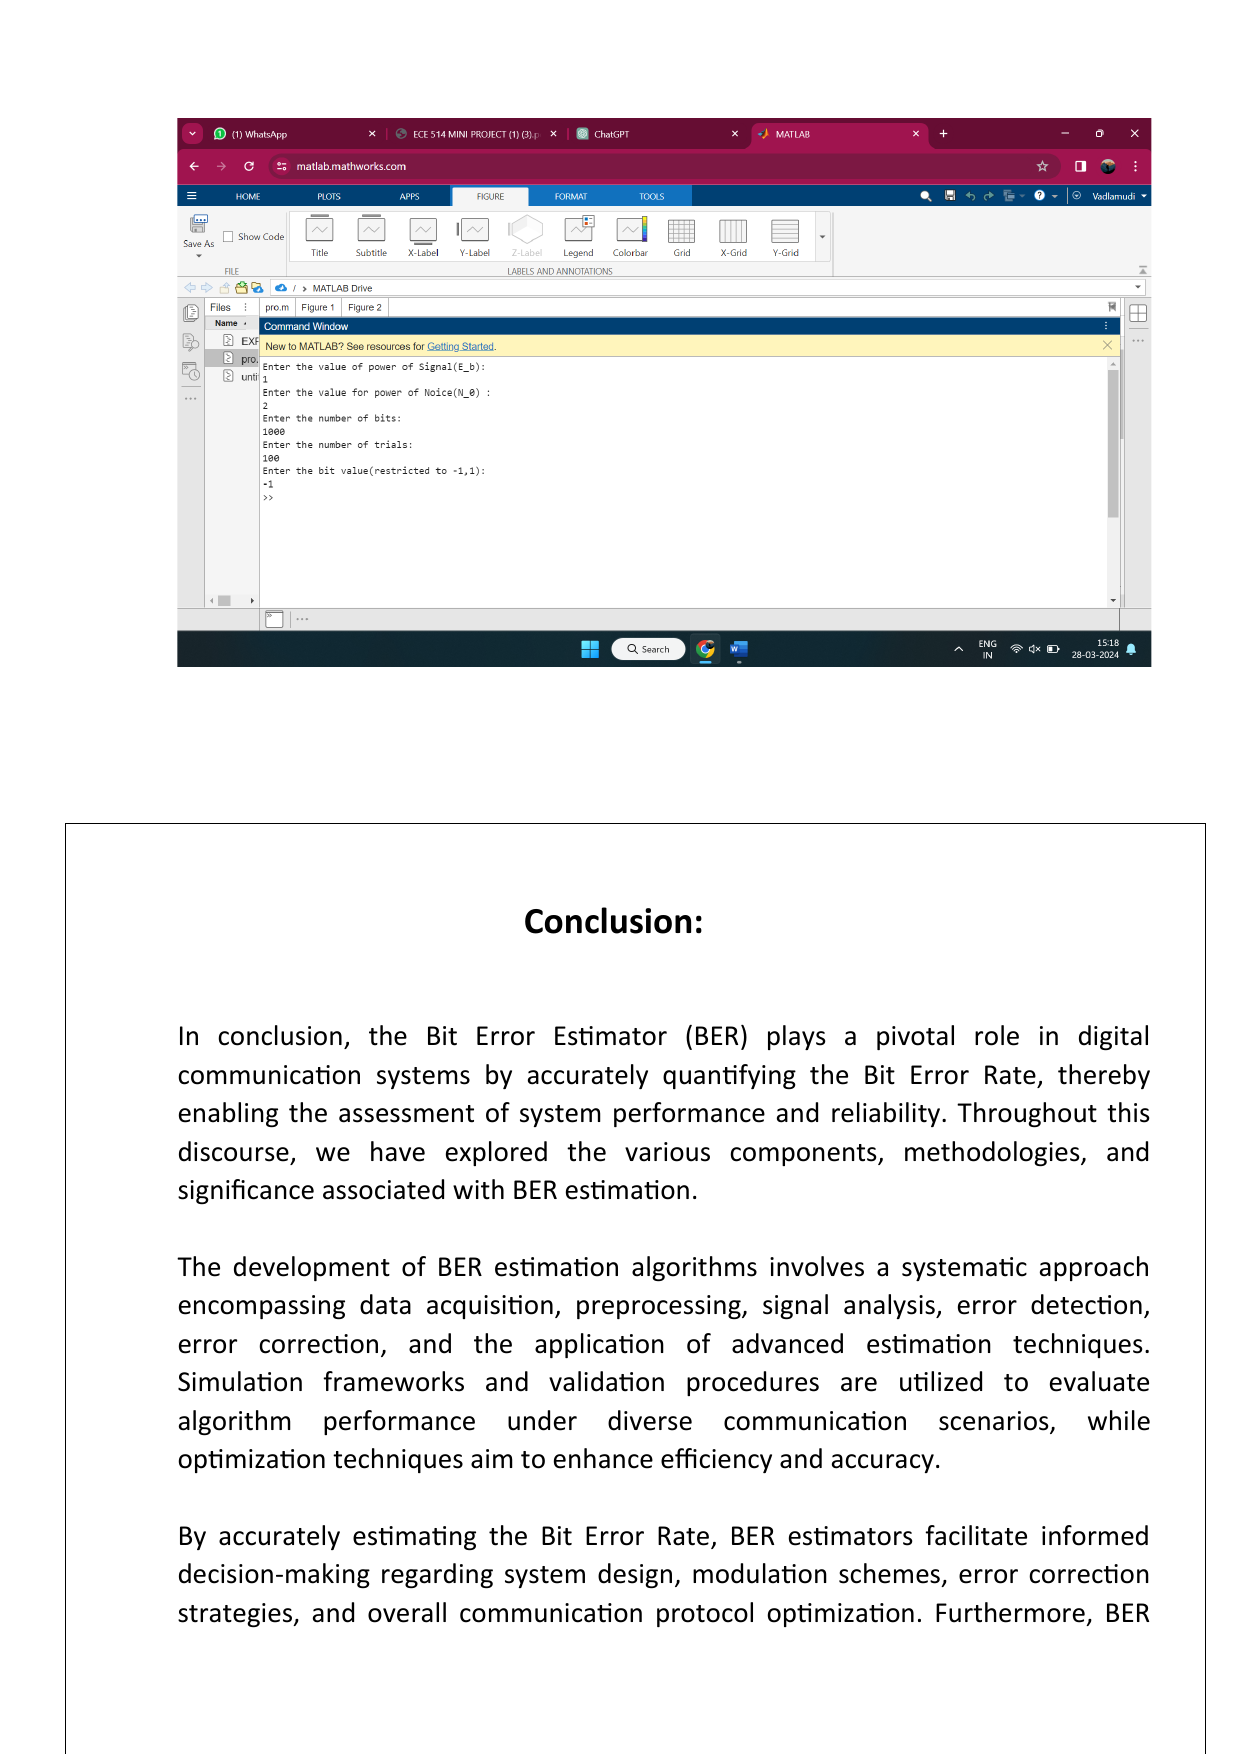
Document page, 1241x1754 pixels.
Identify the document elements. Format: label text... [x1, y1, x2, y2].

text In conclusion, the Bit Error Estimator (BER) plays a pivotal role in digital communication systems by accurately quantifying the Bit Error Rate, thereby enabling the assessment of system performance and reliability. Throughout this discourse, we have explored the various components, methodologies, and significance associated with BER estimation. [177, 1017, 1152, 1207]
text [177, 1517, 1152, 1629]
text The development of BER estimation algorithms involves a systematic approach encompassing data acquisition, preprocessing, signal analysis, error detection, error correction, and the application of advanced estimation techniques. Simulation frameworks and validation procedures are utilized to evaluate algorithm performance under diverse communication scenarios, while optimization techniques aim to enhance efficiency and accuracy. [177, 1248, 1152, 1476]
text Conclusion: [177, 897, 1152, 942]
picture [177, 118, 1152, 667]
